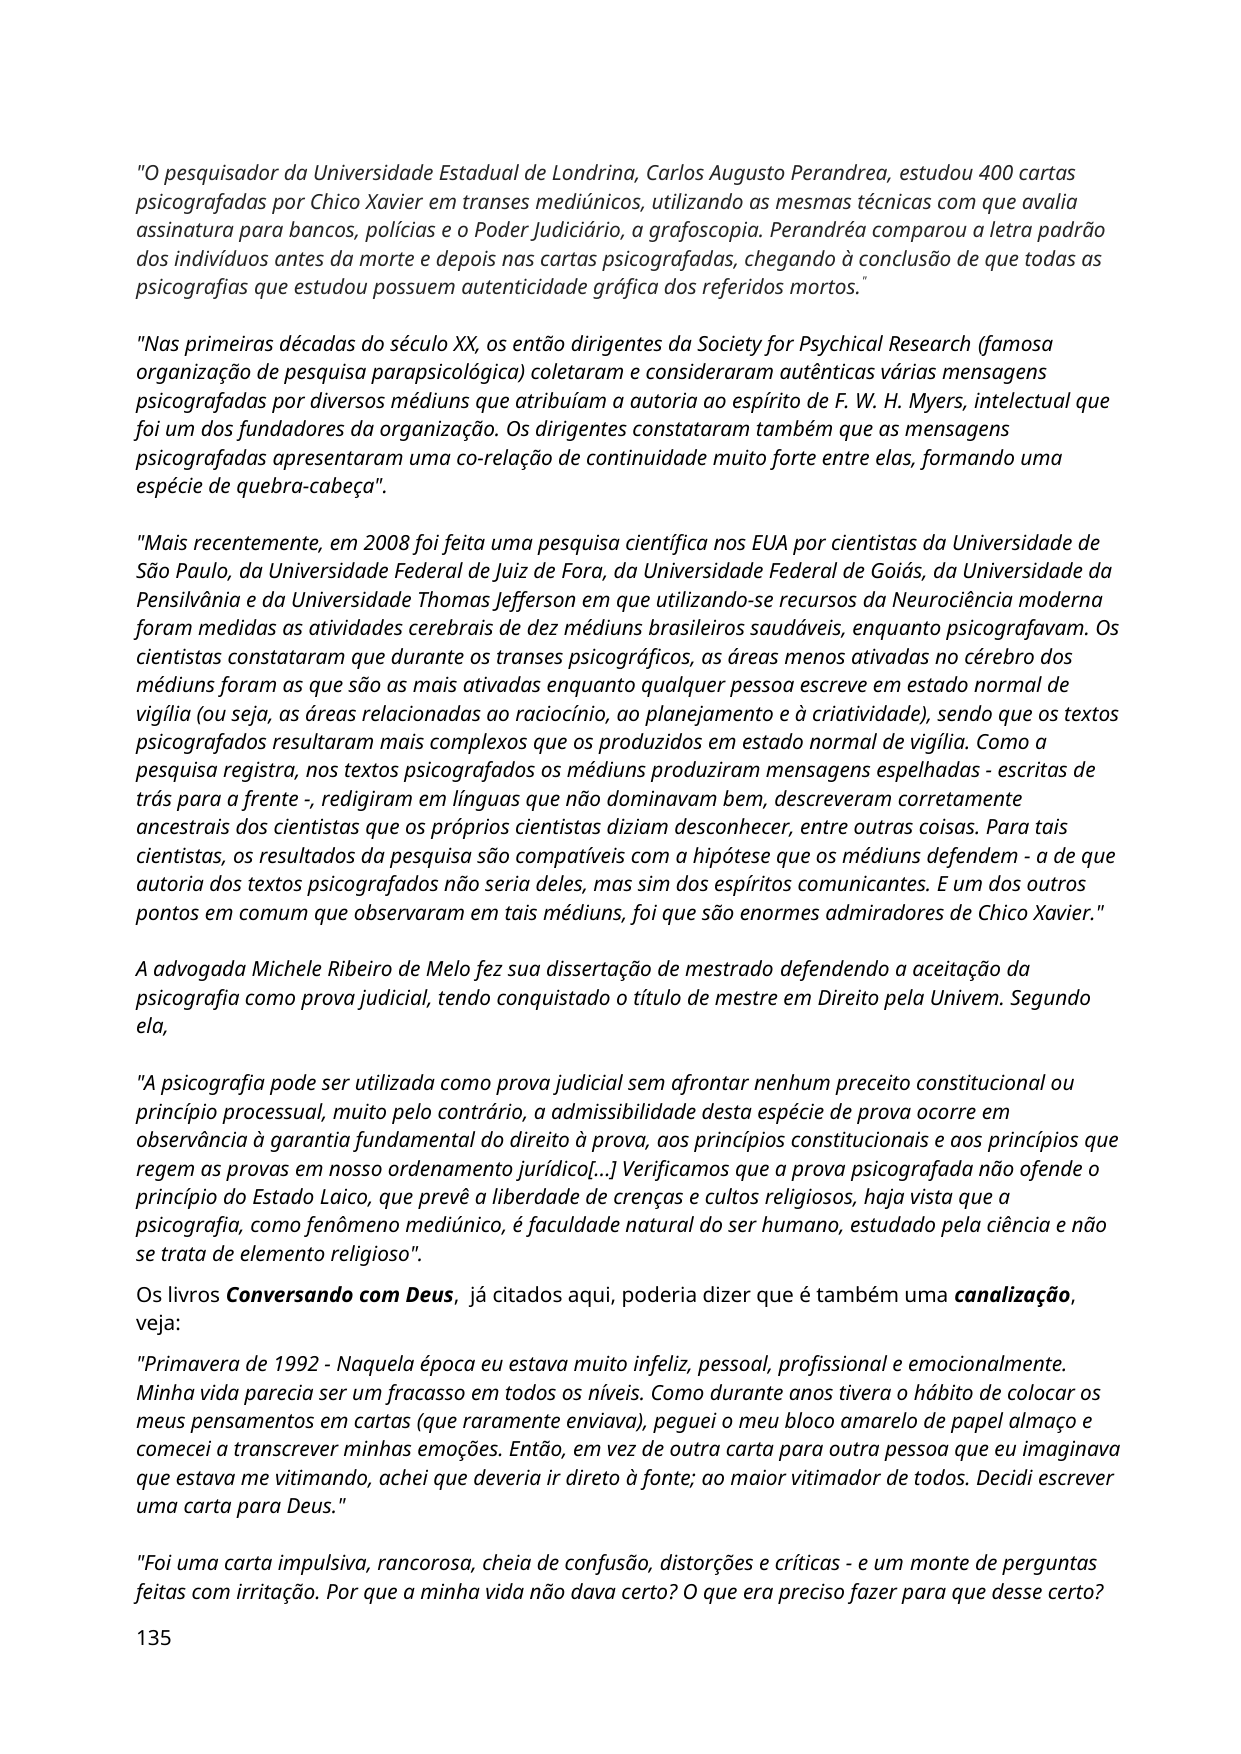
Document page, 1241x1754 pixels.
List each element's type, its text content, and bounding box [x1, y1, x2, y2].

text "O pesquisador da Universidade Estadual de Londrina, Carlos Augusto Perandrea, estudou 400 cartas psicografadas por Chico Xavier em transes mediúnicos, utilizando as mesmas técnicas com que avalia assinatura para bancos, polícias e o Poder Judiciário, a grafoscopia. Perandréa comparou a letra padrão dos indivíduos antes da morte e depois nas cartas psicografadas, chegando à conclusão de que todas as psicografias que estudou possuem autenticidade gráfica dos referidos mortos." [136, 158, 1122, 301]
text "A psicografia pode ser utilizada como prova judicial sem afrontar nenhum preceito constitucional ou princípio processual, muito pelo contrário, a admissibilidade desta espécie de prova ocorre em observância à garantia fundamental do direito à prova, aos princípios constitucionais e aos princípios que regem as provas em nosso ordenamento jurídico[...] Verificamos que a prova psicografada não ofende o princípio do Estado Laico, que prevê a liberdade de crenças e cultos religiosos, haja vista que a psicografia, como fenômeno mediúnico, é faculdade natural do ser humano, estudado pela ciência e não se trata de elemento religioso". [136, 1068, 1122, 1267]
text Os livros Conversando com Deus, já citados aqui, poderia dizer que é também uma canalização, veja: [136, 1280, 1122, 1337]
text A advogada Michele Ribeiro de Melo fez sua dissertação de mestrado defendendo a aceitação da psicografia como prova judicial, tendo conquistado o título de mestre em Direito pela Univem. Segundo ela, [136, 954, 1122, 1040]
text "Primavera de 1992 - Naquela época eu estava muito infeliz, pessoal, profissional e emocionalmente. Minha vida parecia ser um fracasso em todos os níveis. Como durante anos tivera o hábito de colocar os meus pensamentos em cartas (que raramente enviava), peguei o meu bloco amarelo de papel almaço e comecei a transcrever minhas emoções. Então, em vez de outra carta para outra pessoa que eu imaginava que estava me vitimando, achei que deveria ir direto à fonte; ao maior vitimador de todos. Decidi escrever uma carta para Deus." [136, 1349, 1122, 1520]
text "Nas primeiras décadas do século XX, os então dirigentes da Society for Psychical Research (famosa organização de pesquisa parapsicológica) coletaram e consideraram autênticas várias mensagens psicografadas por diversos médiuns que atribuíam a autoria ao espírito de F. W. H. Myers, intelectual que foi um dos fundadores da organização. Os dirigentes constataram também que as mensagens psicografadas apresentaram uma co-relação de continuidade muito forte entre elas, formando uma espécie de quebra-cabeça". [136, 329, 1122, 499]
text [136, 1548, 1122, 1605]
text "Mais recentemente, em 2008 foi feita uma pesquisa científica nos EUA por cientistas da Universidade de São Paulo, da Universidade Federal de Juiz de Fora, da Universidade Federal de Goiás, da Universidade da Pensilvânia e da Universidade Thomas Jefferson em que utilizando-se recursos da Neurociência moderna foram medidas as atividades cerebrais de dez médiuns brasileiros saudáveis, enquanto psicografavam. Os cientistas constataram que durante os transes psicográficos, as áreas menos ativadas no cérebro dos médiuns foram as que são as mais ativadas enquanto qualquer pessoa escreve em estado normal de vigília (ou seja, as áreas relacionadas ao raciocínio, ao planejamento e à criatividade), sendo que os textos psicografados resultaram mais complexos que os produzidos em estado normal de vigília. Como a pesquisa registra, nos textos psicografados os médiuns produziram mensagens espelhadas - escritas de trás para a frente -, redigiram em línguas que não dominavam bem, descreveram corretamente ancestrais dos cientistas que os próprios cientistas diziam desconhecer, entre outras coisas. Para tais cientistas, os resultados da pesquisa são compatíveis com a hipótese que os médiuns defendem - a de que autoria dos textos psicografados não seria deles, mas sim dos espíritos comunicantes. E um dos outros pontos em comum que observaram em tais médiuns, foi que são enormes admiradores de Chico Xavier." [136, 528, 1122, 926]
